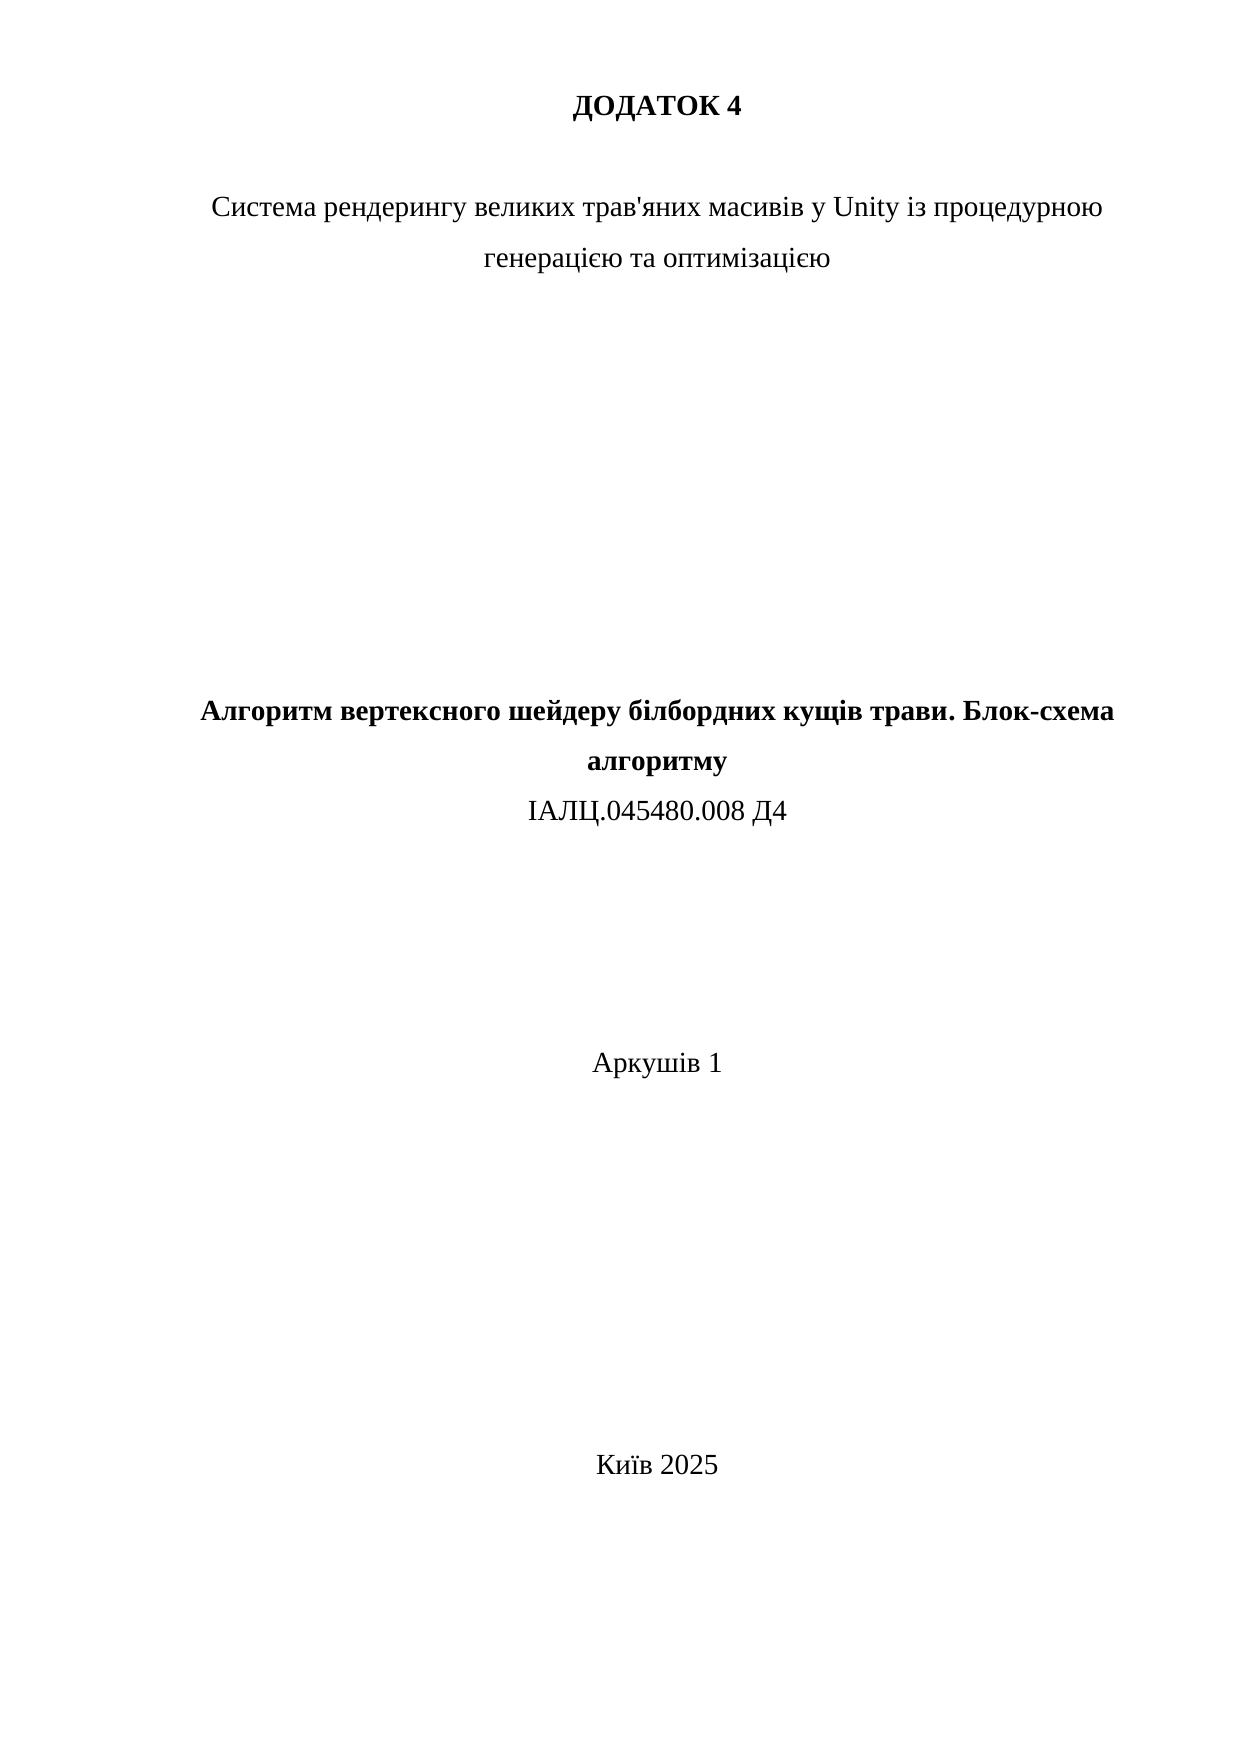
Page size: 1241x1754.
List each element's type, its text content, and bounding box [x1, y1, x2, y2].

text Алгоритм вертексного шейдеру білбордних кущів трави. Блок-схема алгоритму [148, 693, 1167, 777]
text Київ 2025 [148, 1447, 1167, 1481]
text Аркушів 1 [148, 1045, 1167, 1078]
text ІАЛЦ.045480.008 Д4 [148, 793, 1167, 827]
text Система рендерингу великих трав'яних масивів у Unity із процедурною генерацією та оптимізацією [148, 189, 1167, 273]
subtitle ДОДАТОК 4 [148, 88, 1167, 121]
